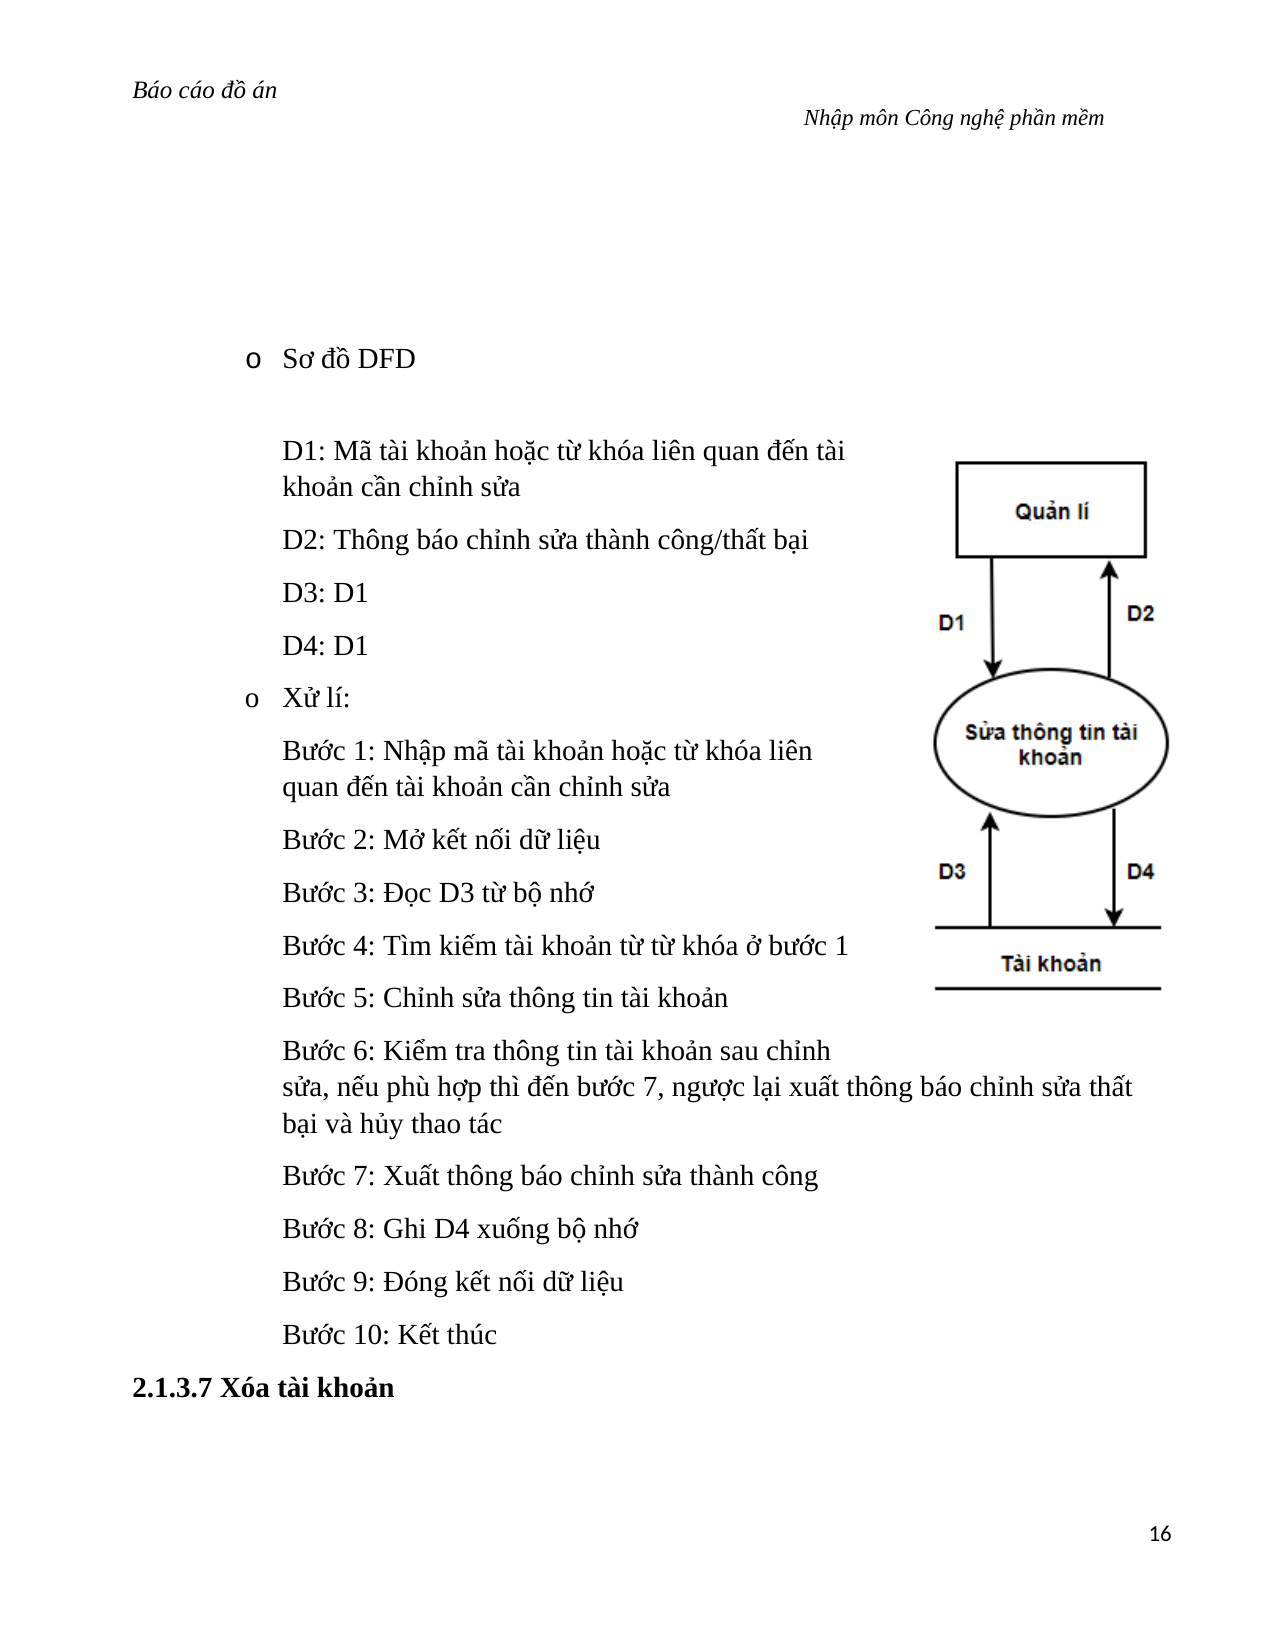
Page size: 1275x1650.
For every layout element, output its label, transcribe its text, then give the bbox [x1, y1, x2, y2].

text Bước 7: Xuất thông báo chỉnh sửa thành công [282, 1158, 1171, 1192]
text D2: Thông báo chỉnh sửa thành công/thất bại [282, 522, 872, 556]
text Bước 8: Ghi D4 xuống bộ nhớ [282, 1211, 1171, 1245]
text Bước 2: Mở kết nối dữ liệu [282, 822, 872, 856]
text Bước 9: Đóng kết nối dữ liệu [282, 1264, 1171, 1298]
text Bước 5: Chỉnh sửa thông tin tài khoản [282, 981, 872, 1014]
text Bước 3: Đọc D3 từ bộ nhớ [282, 875, 872, 908]
text Bước 6: Kiểm tra thông tin tài khoản sau chỉnh sửa, nếu phù hợp thì đến bước 7, ngược lại xuất thông báo chỉnh sửa thất bại và hủy thao tác [282, 1033, 1171, 1139]
text Bước 4: Tìm kiếm tài khoản từ từ khóa ở bước 1 [282, 928, 872, 961]
text D4: D1 [282, 628, 872, 661]
text D1: Mã tài khoản hoặc từ khóa liên quan đến tài khoản cần chỉnh sửa [282, 433, 872, 503]
text D3: D1 [282, 575, 872, 608]
subtitle 2.1.3.7 Xóa tài khoản [132, 1370, 1171, 1403]
text Bước 10: Kết thúc [282, 1317, 1171, 1351]
picture [872, 410, 1238, 1024]
list Sơ đồ DFD [244, 341, 1171, 377]
list Xử lí: [244, 680, 872, 714]
text Bước 1: Nhập mã tài khoản hoặc từ khóa liên quan đến tài khoản cần chỉnh sửa [282, 733, 872, 803]
